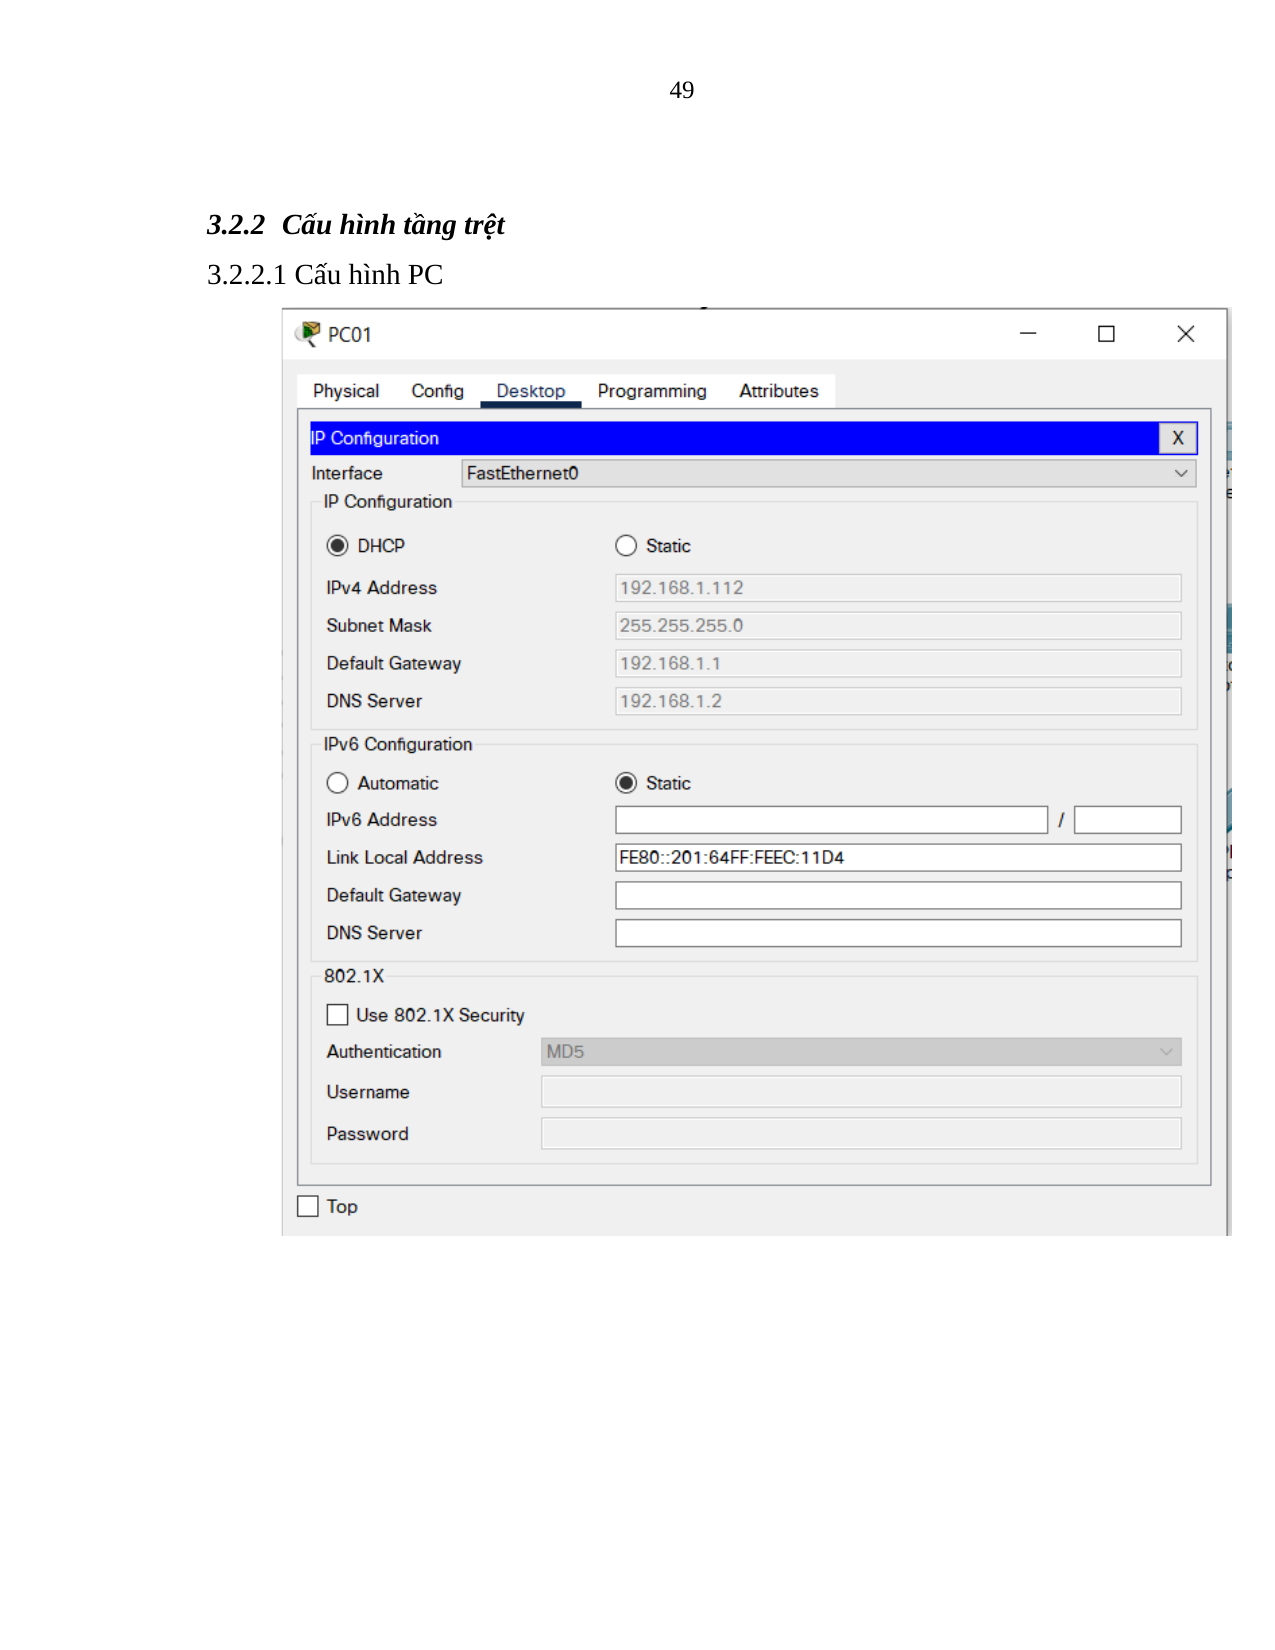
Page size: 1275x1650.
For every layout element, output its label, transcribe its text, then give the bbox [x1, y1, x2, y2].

text 3.2.2.1 Cấu hình PC [207, 257, 1157, 291]
list Cấu hình tầng trệt [207, 207, 1157, 240]
picture [281, 307, 1232, 1236]
